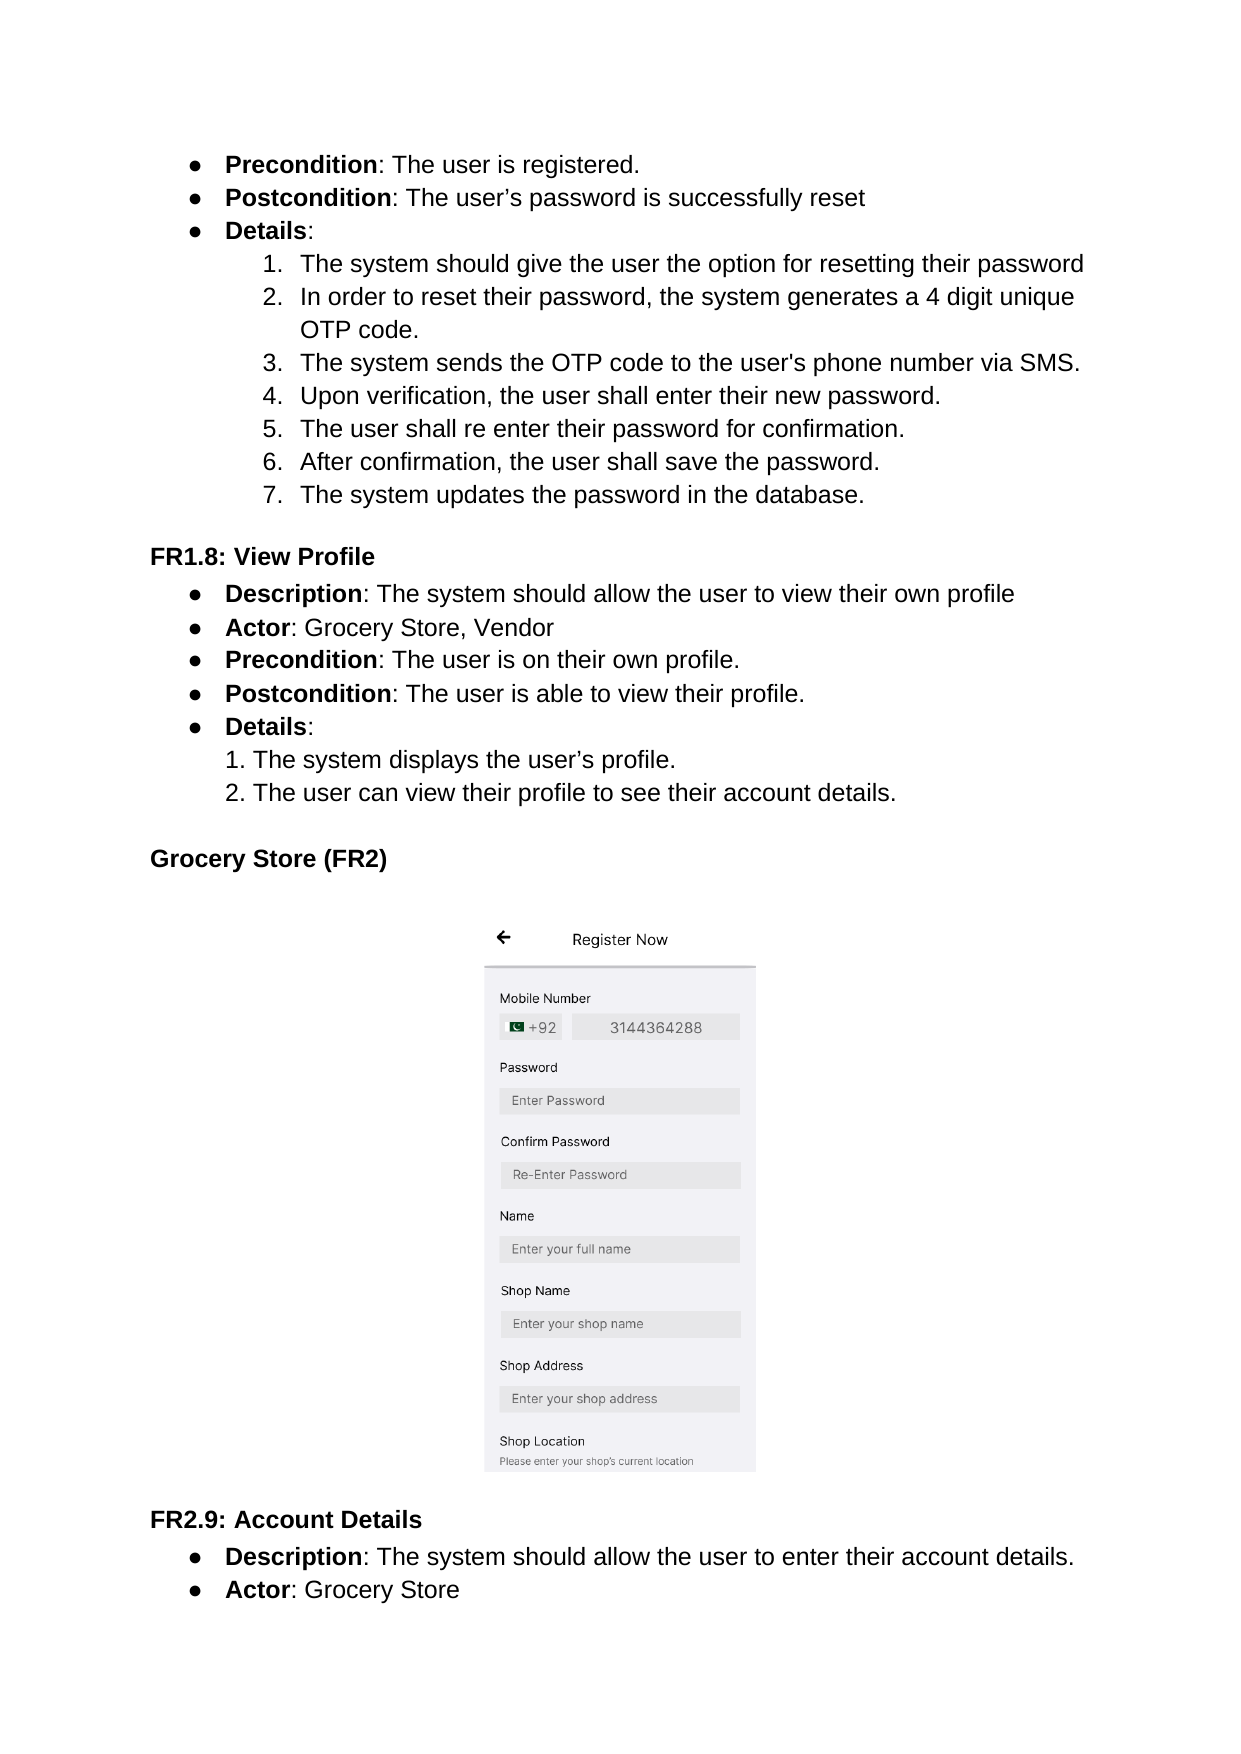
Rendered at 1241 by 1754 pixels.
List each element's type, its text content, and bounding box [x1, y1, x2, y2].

list After confirmation, the user shall save the password. [262, 447, 1090, 476]
list Postcondition: The user’s password is successfully reset [187, 183, 1090, 212]
list Actor: Grocery Store [187, 1575, 1090, 1604]
subtitle FR1.8: View Profile [150, 542, 1090, 571]
list Precondition: The user is on their own profile. [187, 646, 1090, 674]
list The system updates the password in the database. [262, 480, 1090, 509]
list Description: The system should allow the user to view their own profile [187, 579, 1090, 608]
subtitle Grocery Store (FR2) [150, 844, 1090, 873]
list The system should give the user the option for resetting their password [262, 249, 1090, 278]
subtitle FR2.9: Account Details [150, 1505, 1090, 1534]
list In order to reset their password, the system generates a 4 digit unique OTP code. [262, 282, 1090, 344]
list Upon verification, the user shall enter their new password. [262, 381, 1090, 410]
list Actor: Grocery Store, Vendor [187, 612, 1090, 641]
list Details: [187, 712, 1090, 740]
list Postcondition: The user is able to view their profile. [187, 678, 1090, 707]
list The system sends the OTP code to the user's phone number via SMS. [262, 348, 1090, 377]
list Description: The system should allow the user to enter their account details. [187, 1542, 1090, 1571]
list Precondition: The user is registered. [187, 150, 1090, 179]
list Details: [187, 216, 1090, 245]
list The user shall re enter their password for confirmation. [262, 414, 1090, 443]
picture [484, 881, 756, 1472]
text 2. The user can view their profile to see their account details. [150, 778, 1090, 806]
text 1. The system displays the user’s profile. [150, 744, 1090, 773]
